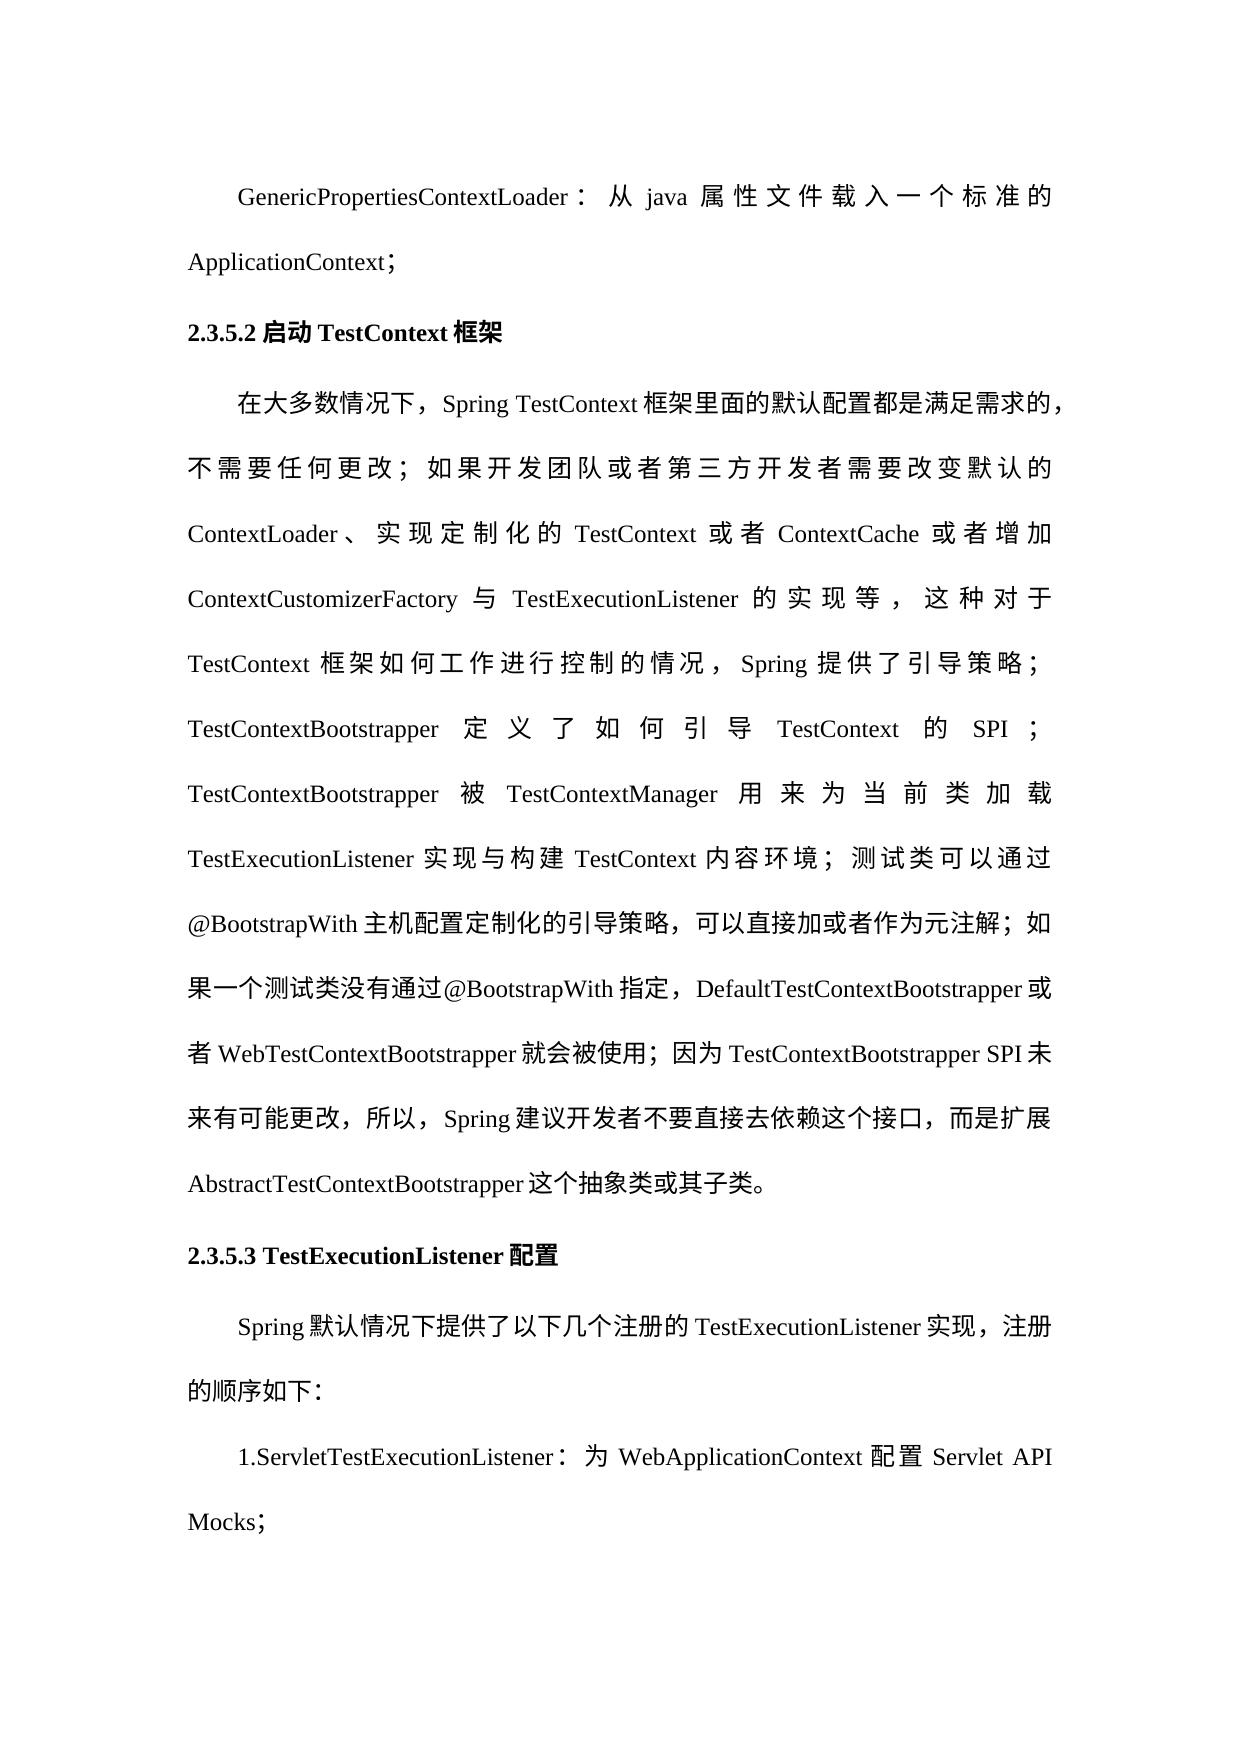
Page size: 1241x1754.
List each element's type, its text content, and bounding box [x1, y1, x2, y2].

text 1.ServletTestExecutionListener：为WebApplicationContext配置Servlet API Mocks； [187, 1422, 1053, 1552]
subtitle 2.3.5.2 启动TestContext框架 [187, 298, 1053, 363]
subtitle 2.3.5.3 TestExecutionListener配置 [187, 1221, 1053, 1286]
text GenericPropertiesContextLoader：从java属性文件载入一个标准的ApplicationContext； [187, 162, 1053, 292]
text 在大多数情况下，Spring TestContext框架里面的默认配置都是满足需求的，不需要任何更改；如果开发团队或者第三方开发者需要改变默认的ContextLoader、实现定制化的TestContext或者ContextCache或者增加ContextCustomizerFactory与TestExecutionListener的实现等，这种对于TestContext框架如何工作进行控制的情况，Spring提供了引导策略；TestContextBootstrapper定义了如何引导TestContext的SPI；TestContextBootstrapper被TestContextManager用来为当前类加载TestExecutionListener实现与构建TestContext内容环境；测试类可以通过@BootstrapWith主机配置定制化的引导策略，可以直接加或者作为元注解；如果一个测试类没有通过@BootstrapWith指定，DefaultTestContextBootstrapper或者WebTestContextBootstrapper就会被使用；因为TestContextBootstrapper SPI未来有可能更改，所以，Spring建议开发者不要直接去依赖这个接口，而是扩展AbstractTestContextBootstrapper这个抽象类或其子类。 [187, 369, 1053, 1214]
text Spring默认情况下提供了以下几个注册的TestExecutionListener实现，注册的顺序如下： [187, 1292, 1053, 1422]
